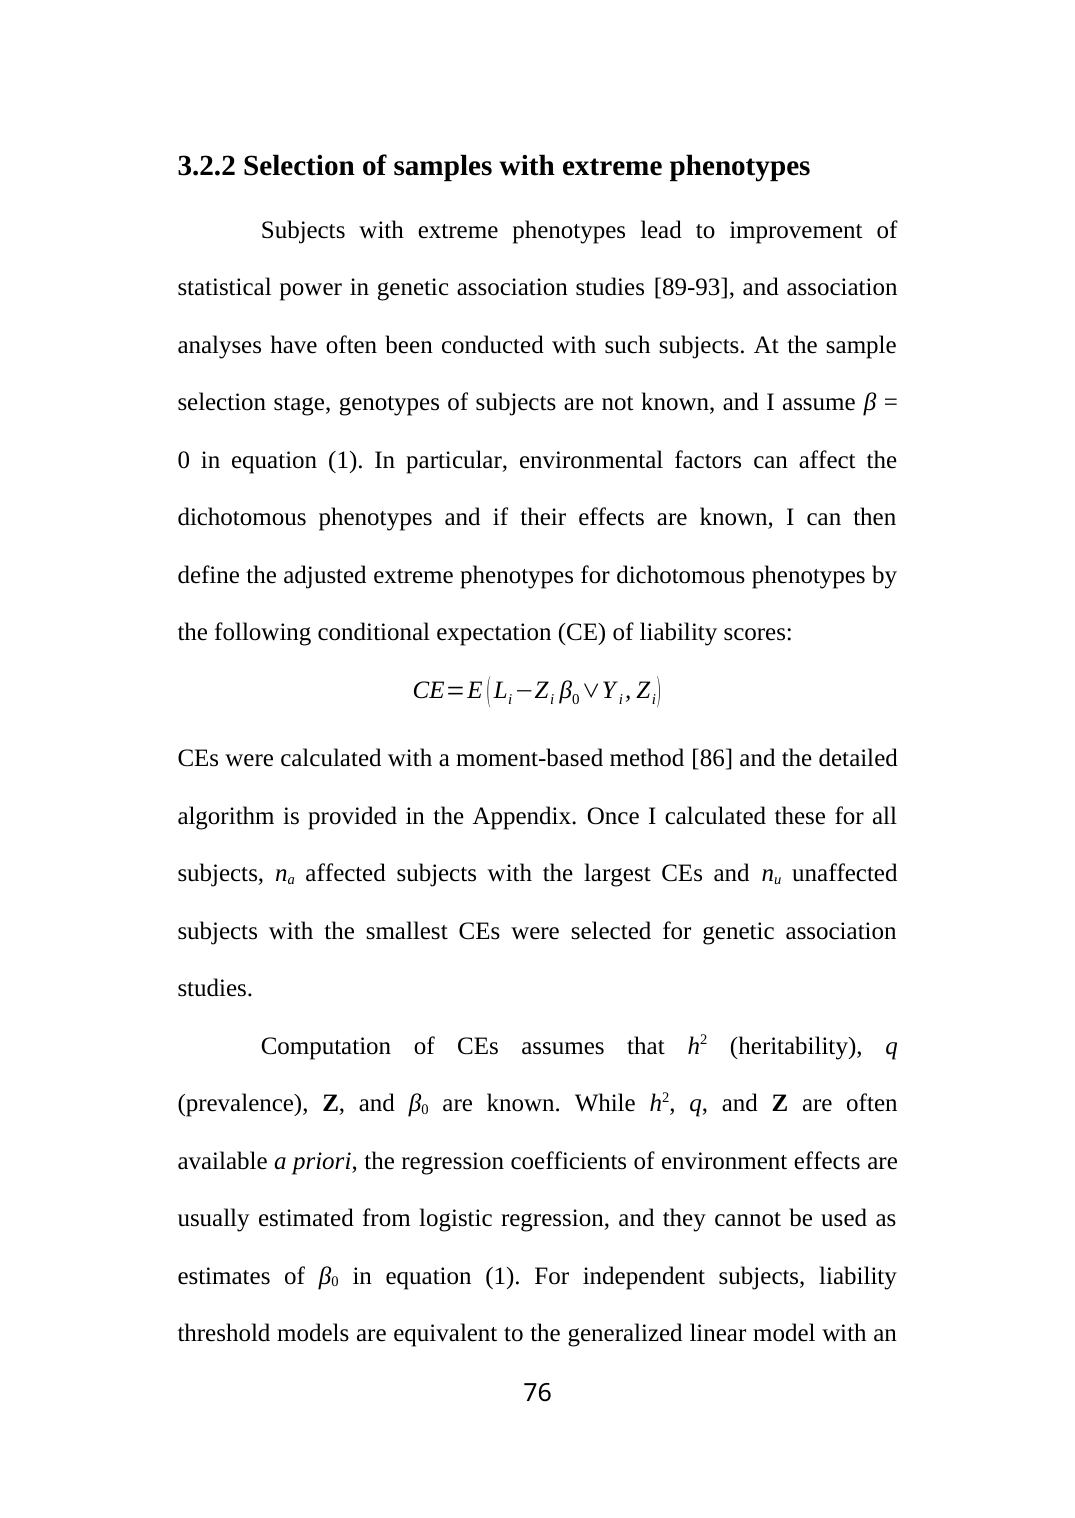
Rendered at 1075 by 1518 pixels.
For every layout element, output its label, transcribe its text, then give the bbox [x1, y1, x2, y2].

text Subjects with extreme phenotypes lead to improvement of statistical power in genetic association studies [89-93], and association analyses have often been conducted with such subjects. At the sample selection stage, genotypes of subjects are not known, and I assume β = 0 in equation (1). In particular, environmental factors can affect the dichotomous phenotypes and if their effects are known, I can then define the adjusted extreme phenotypes for dichotomous phenotypes by the following conditional expectation (CE) of liability scores: [177, 215, 898, 646]
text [177, 1031, 898, 1347]
subtitle 3.2.2 Selection of samples with extreme phenotypes [177, 148, 898, 181]
text CEs were calculated with a moment-based method [86] and the detailed algorithm is provided in the Appendix. Once I calculated these for all subjects, na affected subjects with the largest CEs and nu unaffected subjects with the smallest CEs were selected for genetic association studies. [177, 743, 898, 1002]
